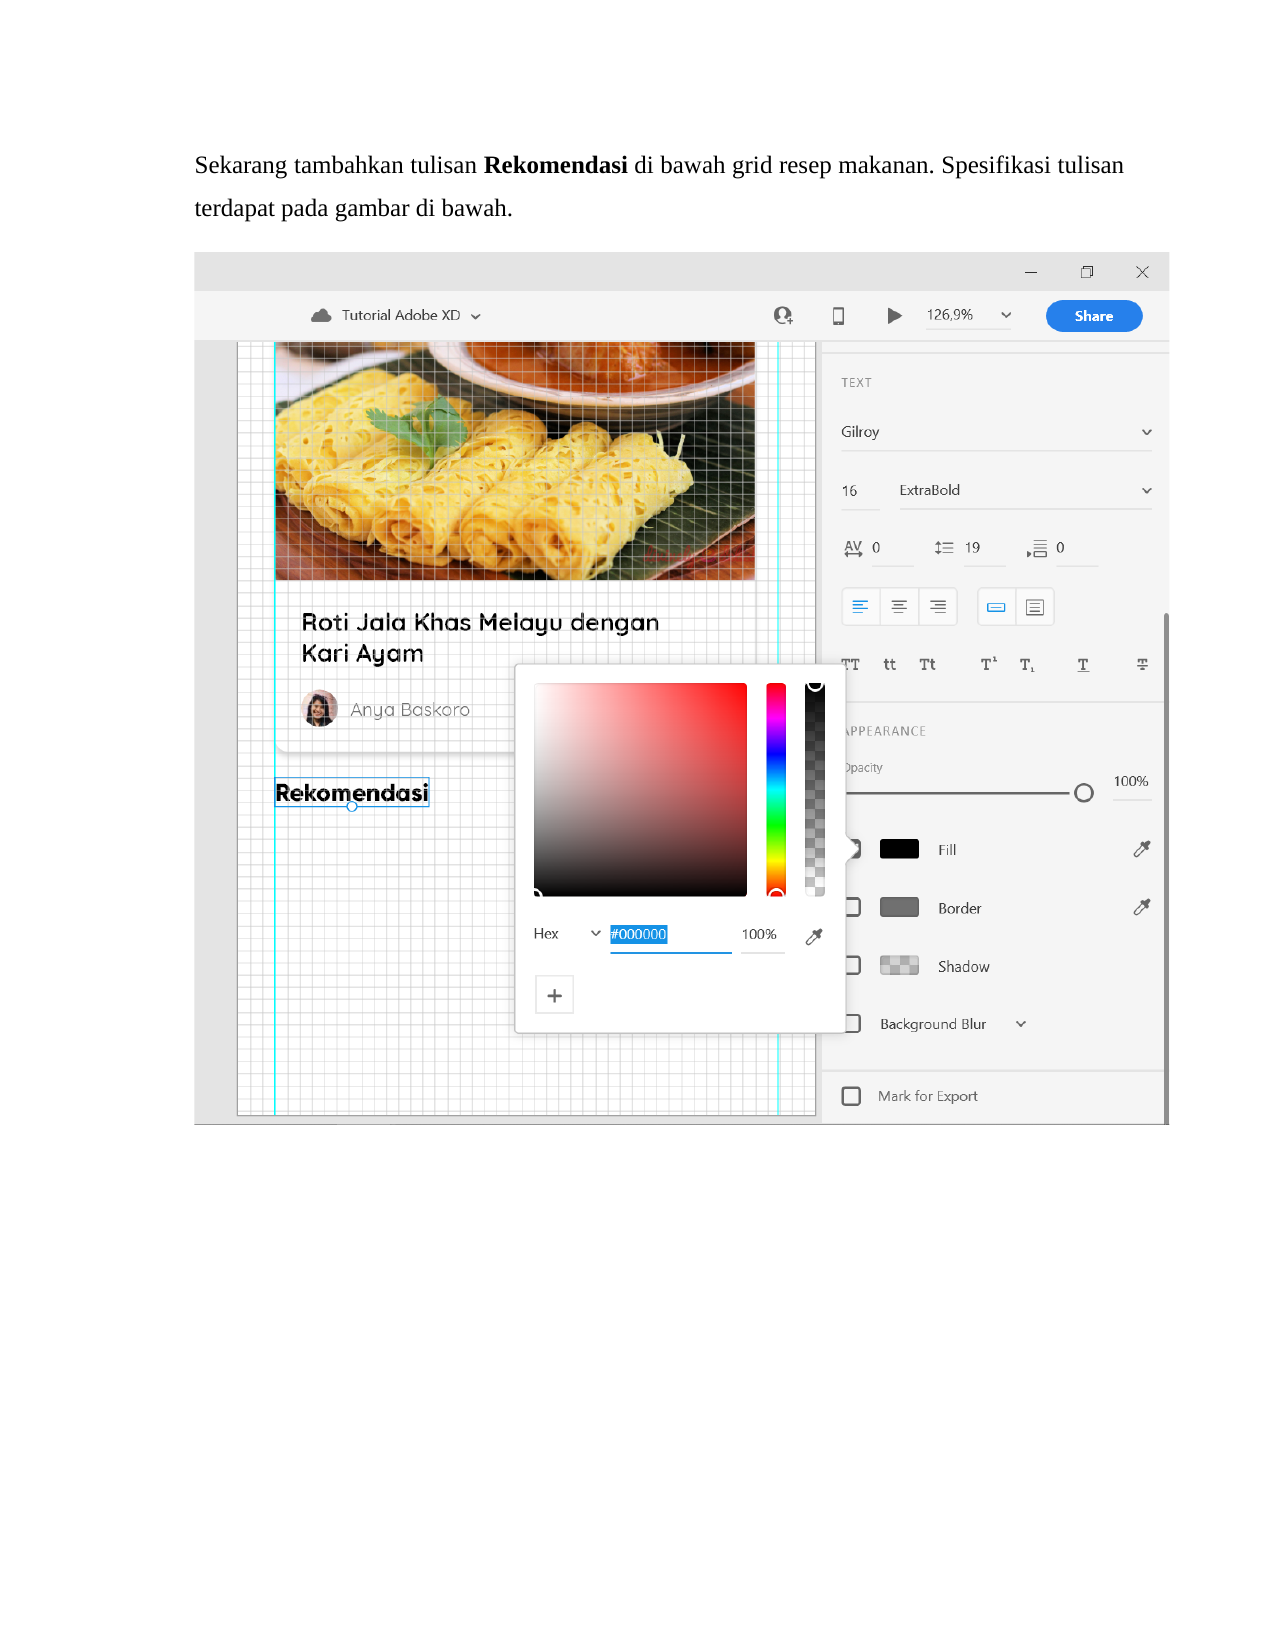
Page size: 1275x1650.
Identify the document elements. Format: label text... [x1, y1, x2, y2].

text Sekarang tambahkan tulisan Rekomendasi di bawah grid resep makanan. Spesifikasi tulisan terdapat pada gambar di bawah. [194, 150, 1125, 222]
picture [194, 252, 1170, 1125]
